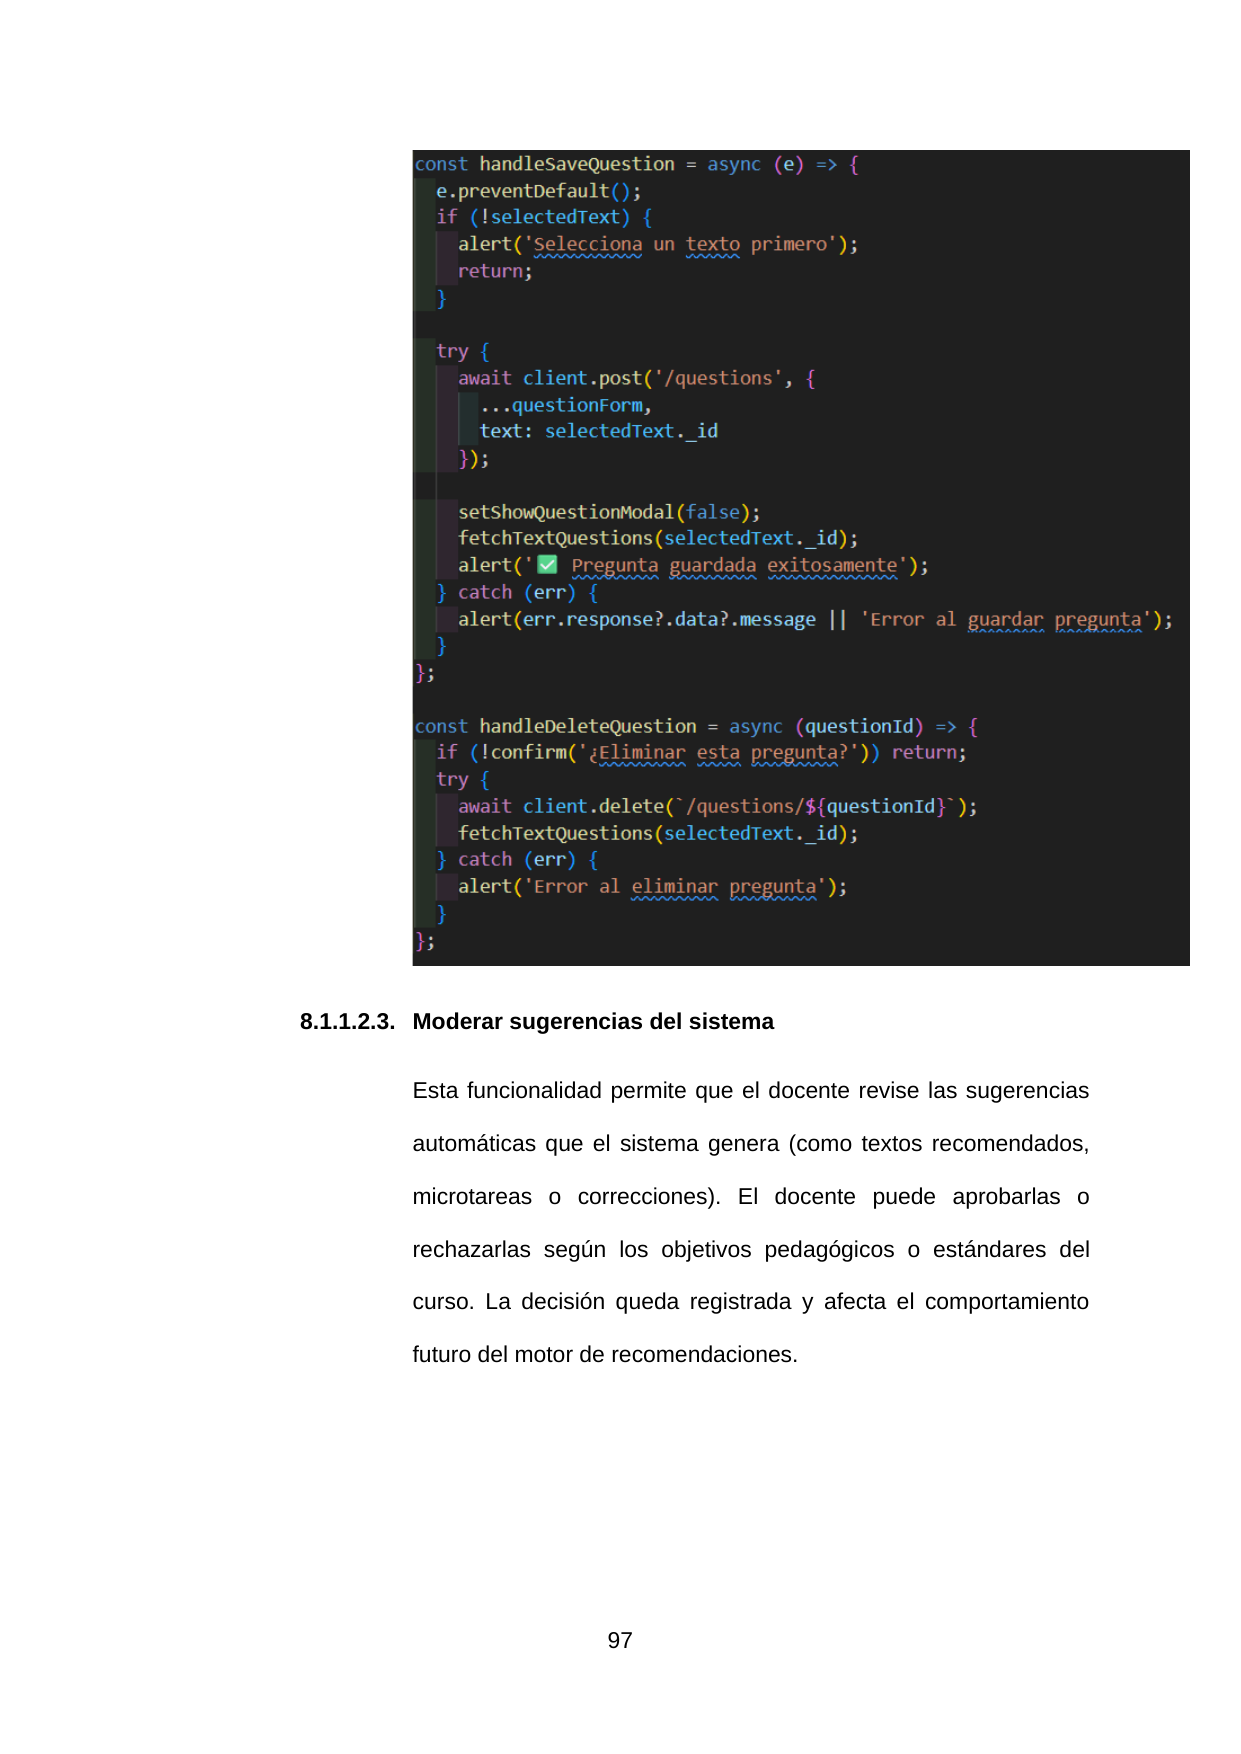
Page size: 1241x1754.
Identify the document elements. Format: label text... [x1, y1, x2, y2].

text Esta funcionalidad permite que el docente revise las sugerencias automáticas que el sistema genera (como textos recomendados, microtareas o correcciones). El docente puede aprobarlas o rechazarlas según los objetivos pedagógicos o estándares del curso. La decisión queda registrada y afecta el comportamiento futuro del motor de recomendaciones. [412, 1077, 1090, 1367]
list Moderar sugerencias del sistema [300, 1008, 1090, 1034]
picture [412, 150, 1190, 966]
